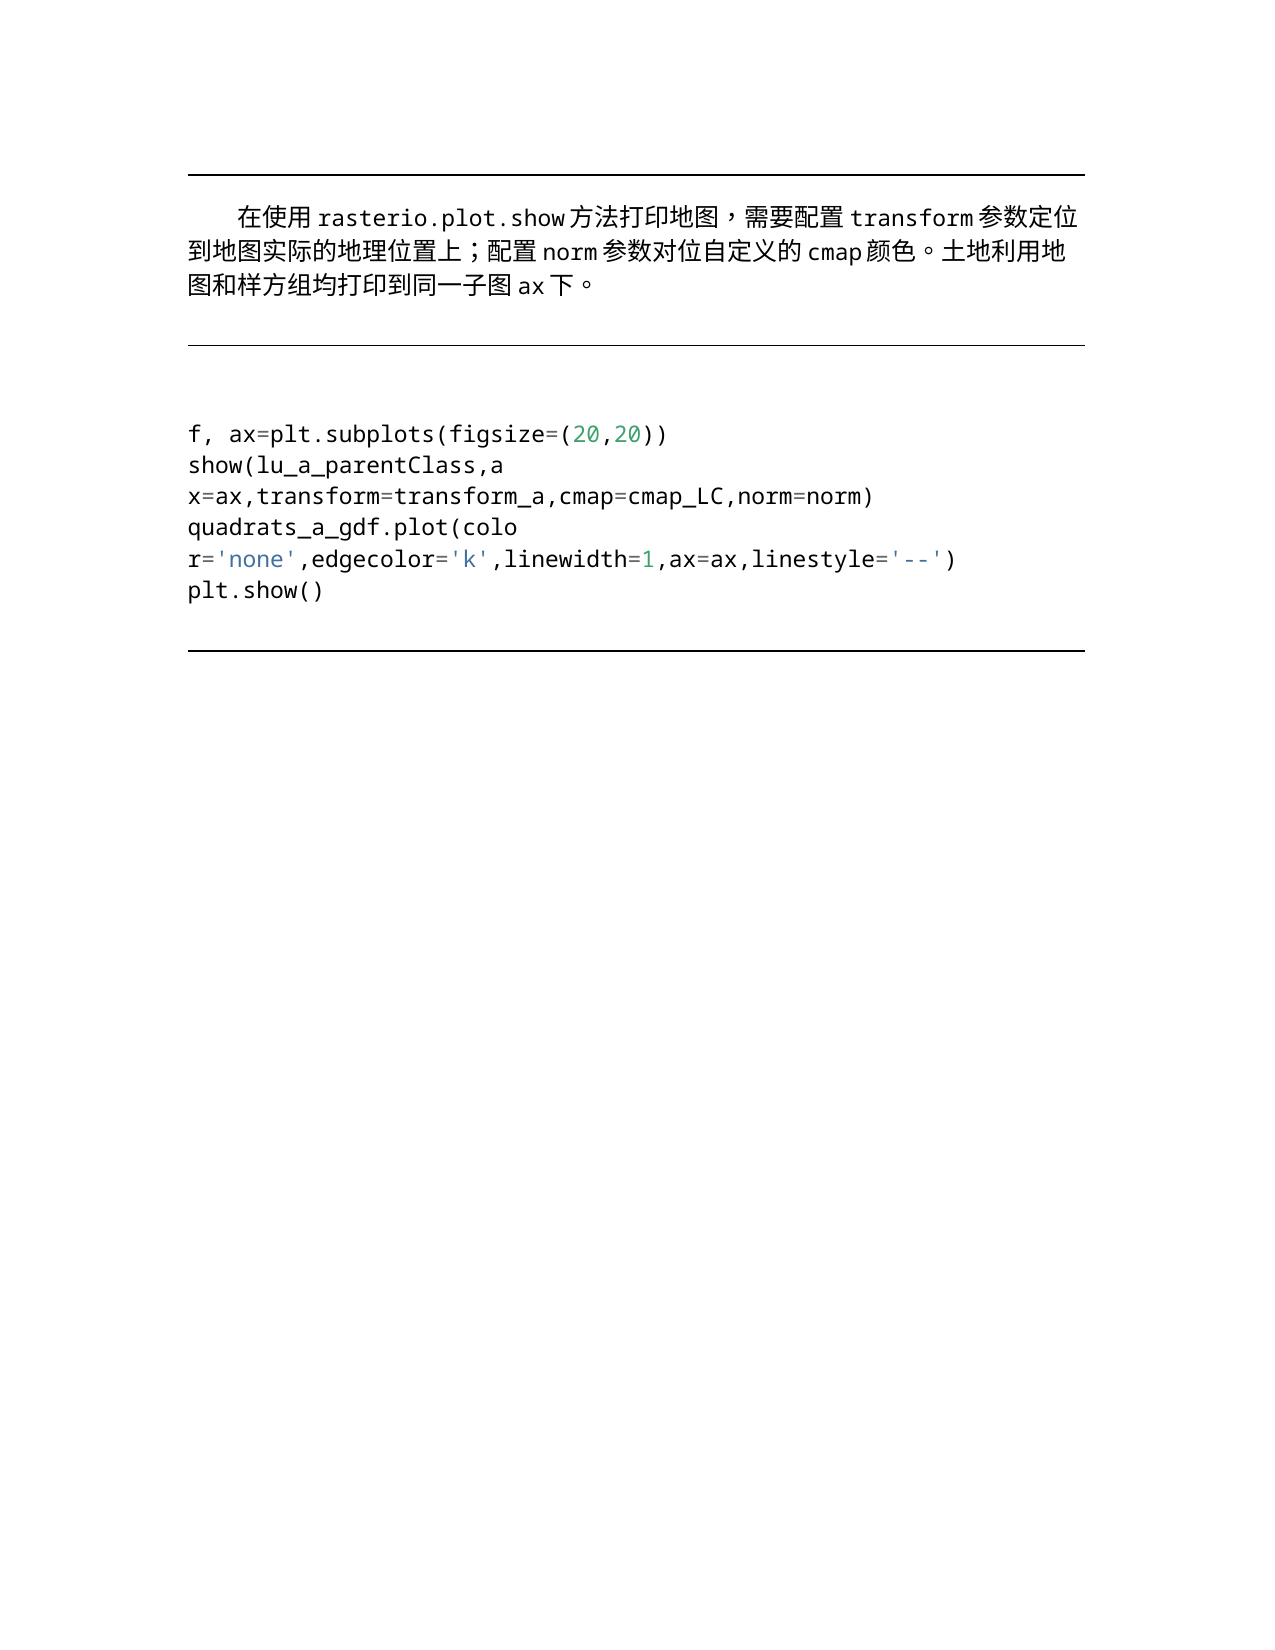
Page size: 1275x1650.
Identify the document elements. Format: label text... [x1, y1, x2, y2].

text 在使用rasterio.plot.show方法打印地图，需要配置transform参数定位到地图实际的地理位置上；配置norm参数对位自定义的cmap颜色。土地利用地图和样方组均打印到同一子图ax下。 [187, 199, 1087, 302]
text f, ax=plt.subplots(figsize=(20,20)) show(lu_a_parentClass,ax=ax,transform=transform_a,cmap=cmap_LC,norm=norm) quadrats_a_gdf.plot(color='none',edgecolor='k',linewidth=1,ax=ax,linestyle='--') plt.show() [187, 418, 1087, 605]
